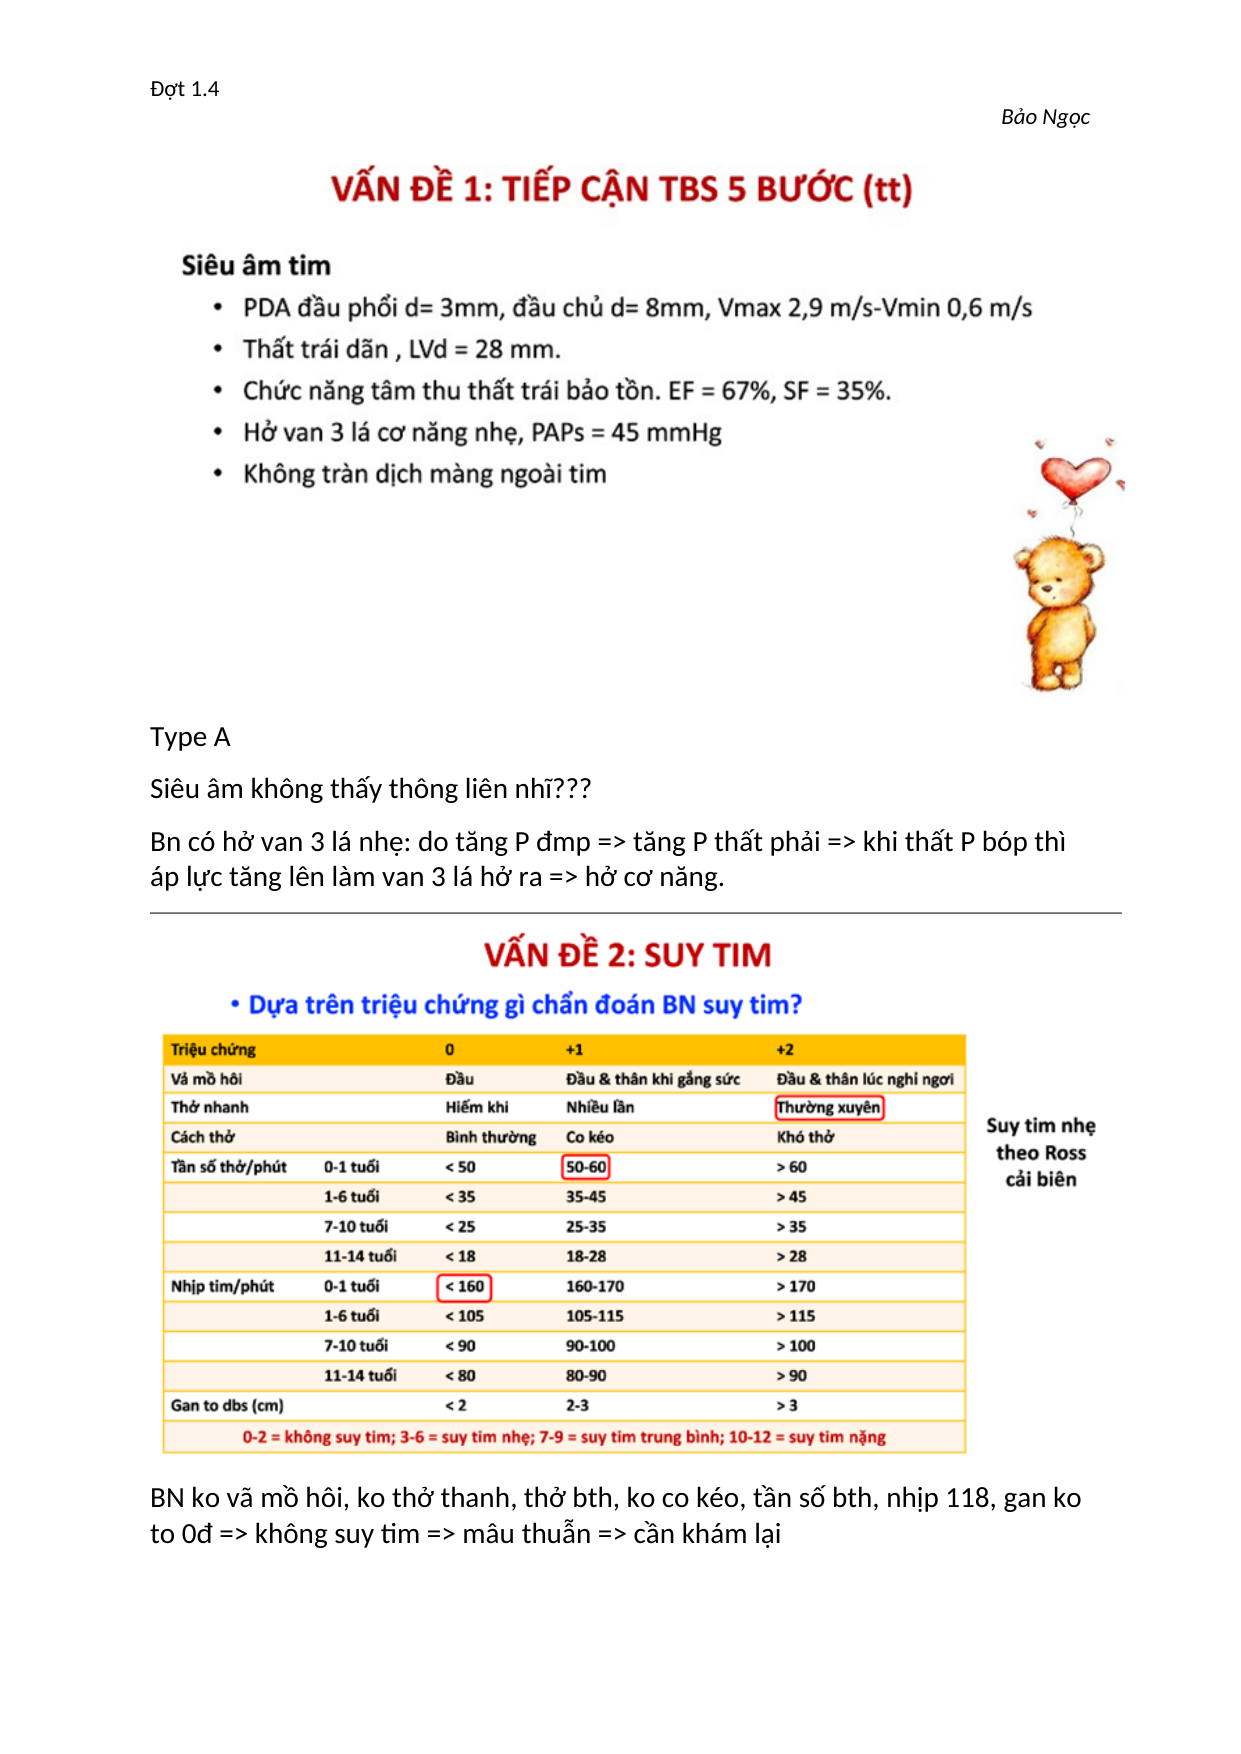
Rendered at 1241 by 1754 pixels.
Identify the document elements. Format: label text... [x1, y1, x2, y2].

text Type A [150, 718, 1090, 754]
text Siêu âm không thấy thông liên nhĩ??? [150, 770, 1090, 806]
text Bn có hở van 3 lá nhẹ: do tăng P đmp => tăng P thất phải => khi thất P bóp thì áp lực tăng lên làm van 3 lá hở ra => hở cơ năng. [150, 823, 1090, 894]
picture [150, 910, 1125, 1463]
picture [150, 150, 1125, 702]
text BN ko vã mồ hôi, ko thở thanh, thở bth, ko co kéo, tần số bth, nhịp 118, gan ko to 0đ => không suy tim => mâu thuẫn => cần khám lại [150, 1479, 1090, 1551]
